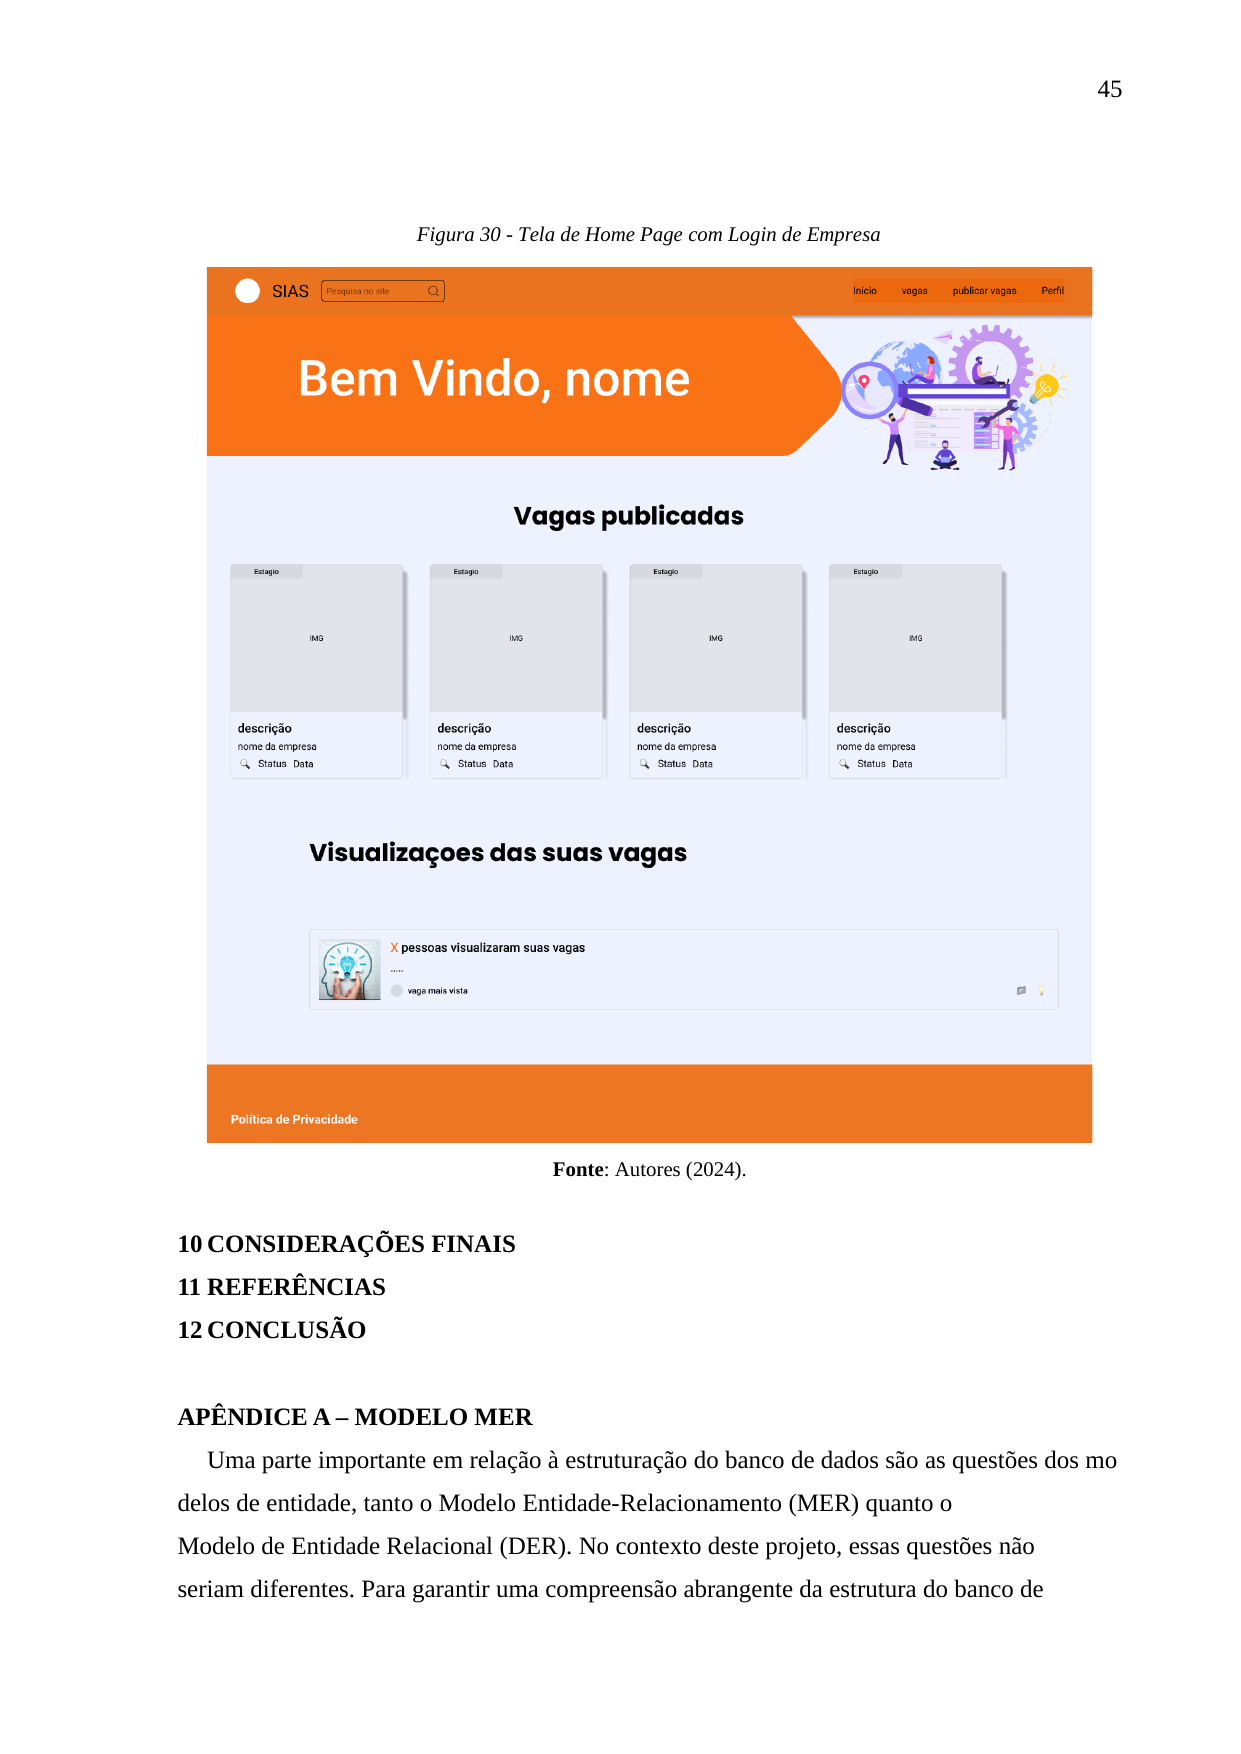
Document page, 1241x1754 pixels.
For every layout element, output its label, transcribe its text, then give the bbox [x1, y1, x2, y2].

subtitle APÊNDICE A – MODELO MER [177, 1402, 1122, 1431]
picture [206, 267, 1093, 1143]
text Fonte: Autores (2024). [177, 1157, 1122, 1181]
subtitle CONCLUSÃO [177, 1316, 1122, 1344]
subtitle REFERÊNCIAS [177, 1272, 1122, 1301]
subtitle CONSIDERAÇÕES FINAIS [177, 1229, 1122, 1258]
text Figura 30 - Tela de Home Page com Login de Empresa [177, 222, 1122, 246]
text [177, 1445, 1122, 1603]
